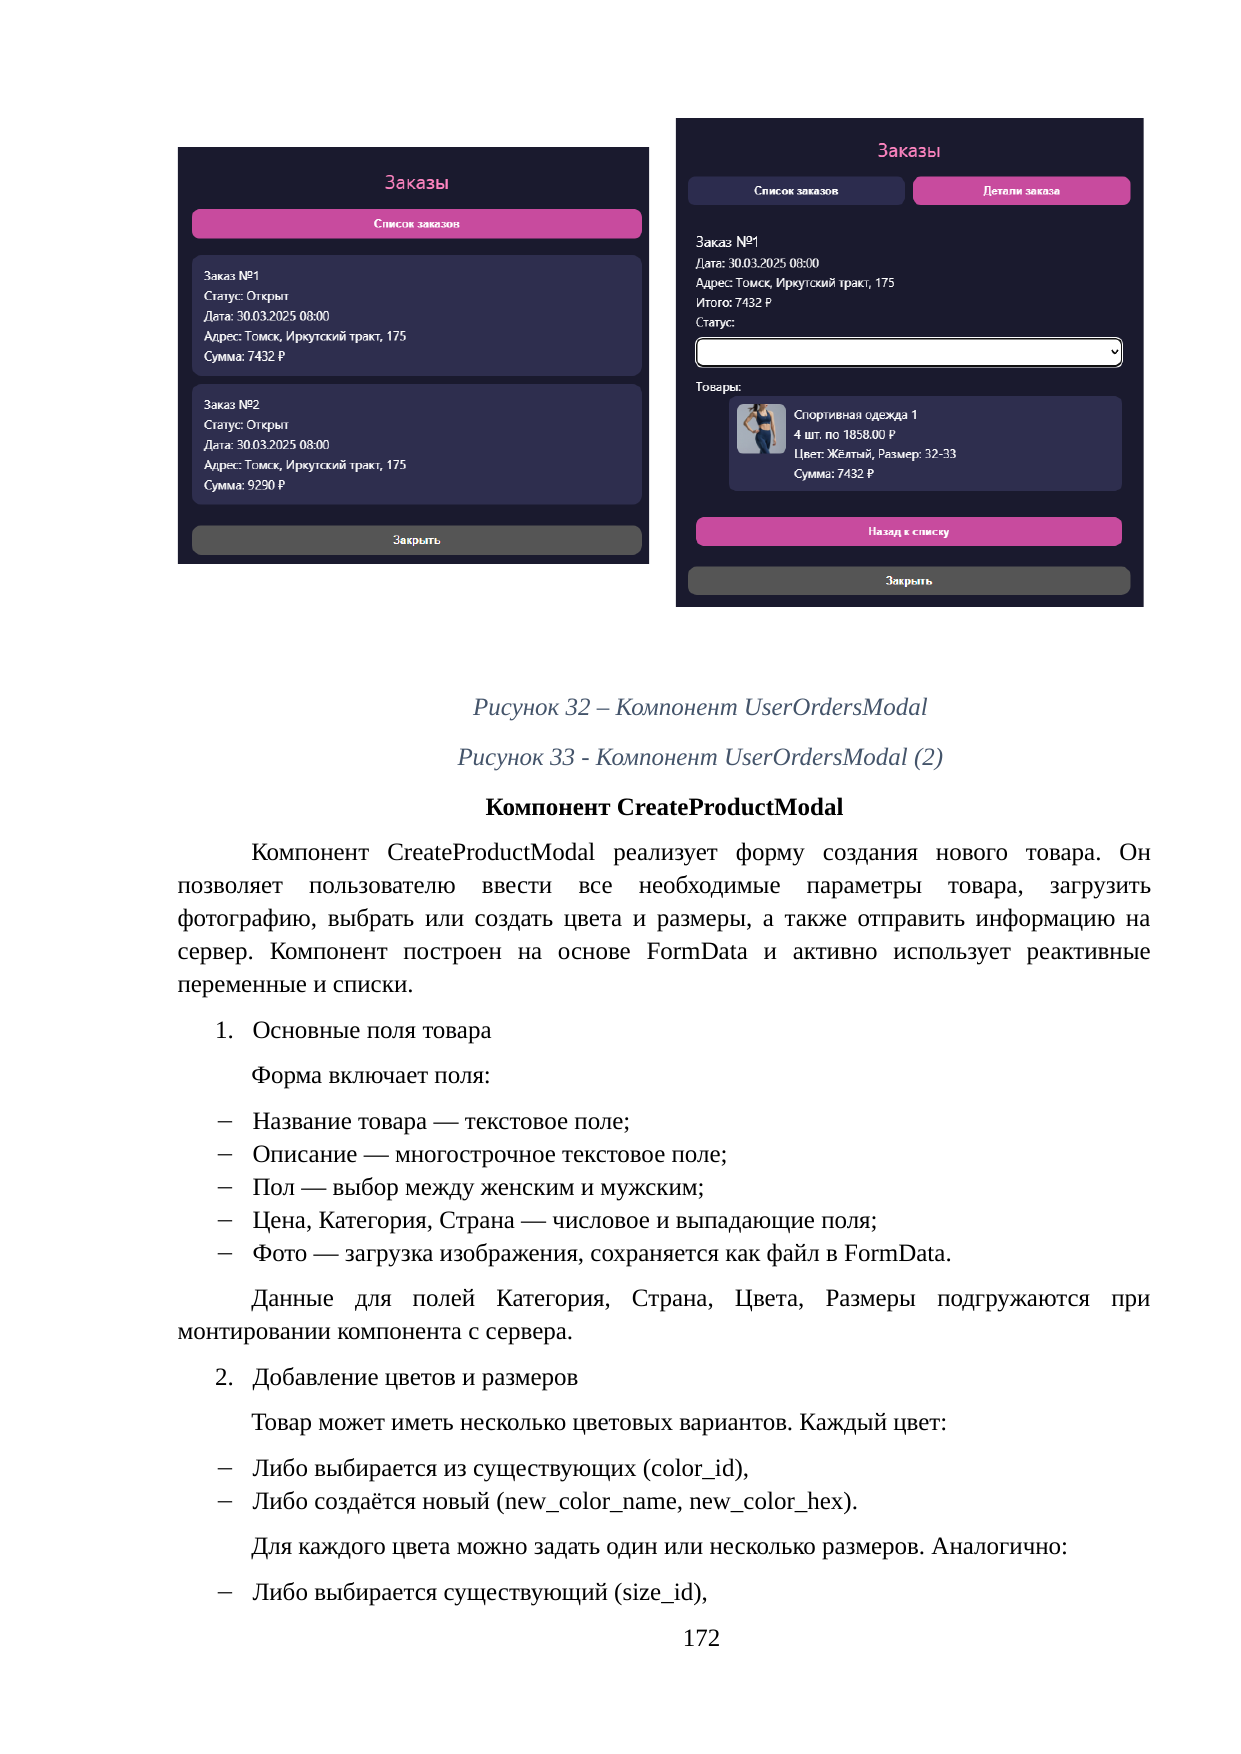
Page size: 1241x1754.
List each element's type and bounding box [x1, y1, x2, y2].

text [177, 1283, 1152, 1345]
picture [177, 147, 649, 563]
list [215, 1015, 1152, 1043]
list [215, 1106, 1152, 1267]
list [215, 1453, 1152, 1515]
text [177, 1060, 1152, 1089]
picture [675, 118, 1144, 607]
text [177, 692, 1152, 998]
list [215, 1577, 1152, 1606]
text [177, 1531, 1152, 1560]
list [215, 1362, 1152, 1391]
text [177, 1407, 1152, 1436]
